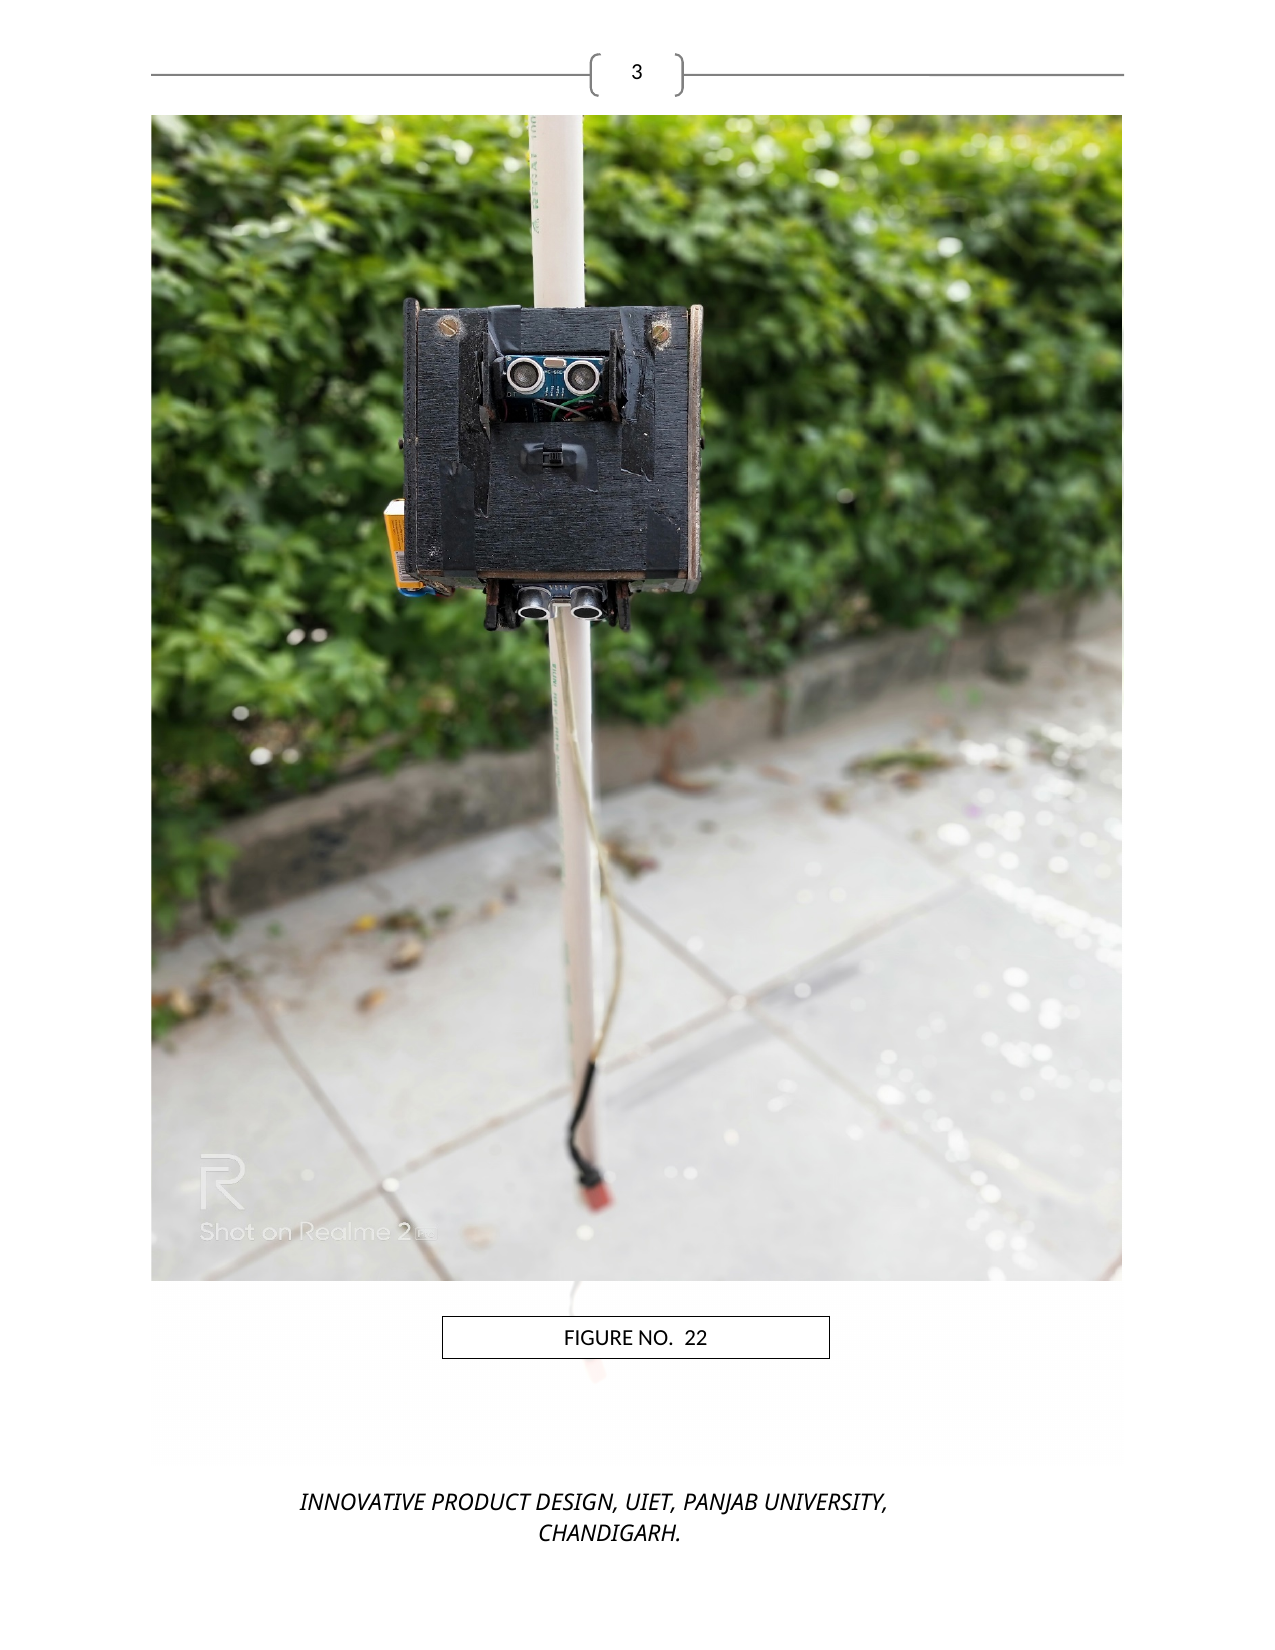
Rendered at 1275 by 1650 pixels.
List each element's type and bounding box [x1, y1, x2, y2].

picture [150, 115, 1122, 1277]
